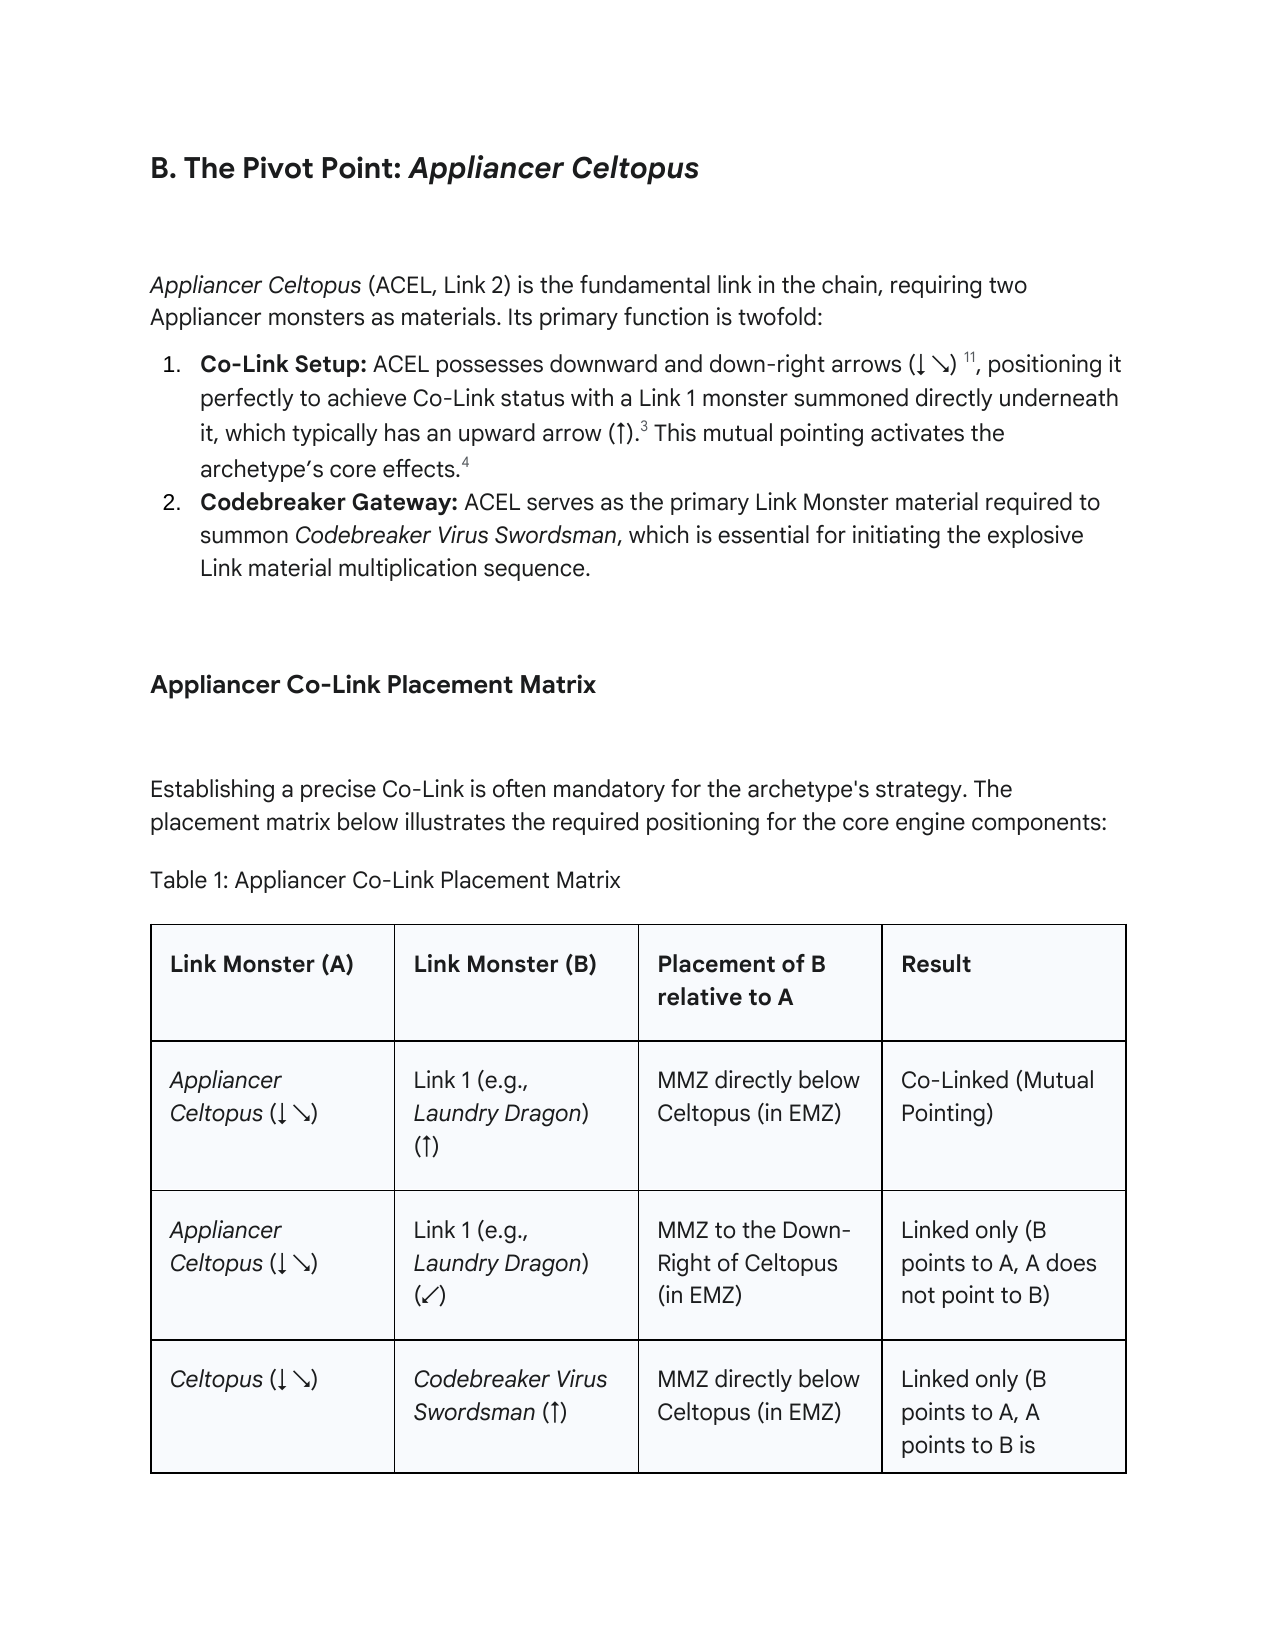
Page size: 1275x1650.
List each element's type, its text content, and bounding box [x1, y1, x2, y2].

table_cell Co-Linked (Mutual Pointing) [883, 1042, 1125, 1189]
table_cell MMZ directly below Celtopus (in EMZ) [639, 1042, 881, 1189]
subtitle Appliancer Co-Link Placement Matrix [150, 669, 1125, 701]
table_cell Link 1 (e.g., Laundry Dragon) (↑) [395, 1042, 638, 1189]
table_cell Link 1 (e.g., Laundry Dragon) (↙) [395, 1191, 638, 1339]
subtitle B. The Pivot Point: Appliancer Celtopus [150, 150, 1125, 187]
table_cell Celtopus (↓ ↘) [152, 1341, 394, 1472]
text Appliancer Celtopus (ACEL, Link 2) is the fundamental link in the chain, requiring two Appliancer monsters as materials. Its primary function is twofold: [150, 271, 1125, 332]
list Codebreaker Gateway: ACEL serves as the primary Link Monster material required to summon Codebreaker Virus Swordsman, which is essential for initiating the explosive Link material multiplication sequence. [162, 489, 1125, 583]
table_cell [883, 1341, 1125, 1472]
table_cell MMZ to the Down-Right of Celtopus (in EMZ) [639, 1191, 881, 1339]
table_cell Linked only (B points to A, A does not point to B) [883, 1191, 1125, 1339]
table_cell Appliancer Celtopus (↓ ↘) [152, 1042, 394, 1189]
table_cell Appliancer Celtopus (↓ ↘) [152, 1191, 394, 1339]
table_header Link Monster (A) [152, 925, 394, 1040]
table_header Link Monster (B) [395, 925, 638, 1040]
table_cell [639, 1341, 881, 1472]
text Table 1: Appliancer Co-Link Placement Matrix [150, 866, 1125, 894]
table_header Placement of B relative to A [639, 925, 881, 1040]
list Co-Link Setup: ACEL possesses downward and down-right arrows (↓ ↘) 11, positioning it perfectly to achieve Co-Link status with a Link 1 monster summoned directly underneath it, which typically has an upward arrow (↑).3 This mutual pointing activates the archetype’s core effects.4 [162, 349, 1125, 484]
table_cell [395, 1341, 638, 1472]
text Establishing a precise Co-Link is often mandatory for the archetype's strategy. The placement matrix below illustrates the required positioning for the core engine components: [150, 775, 1125, 837]
table_header Result [883, 925, 1125, 1040]
